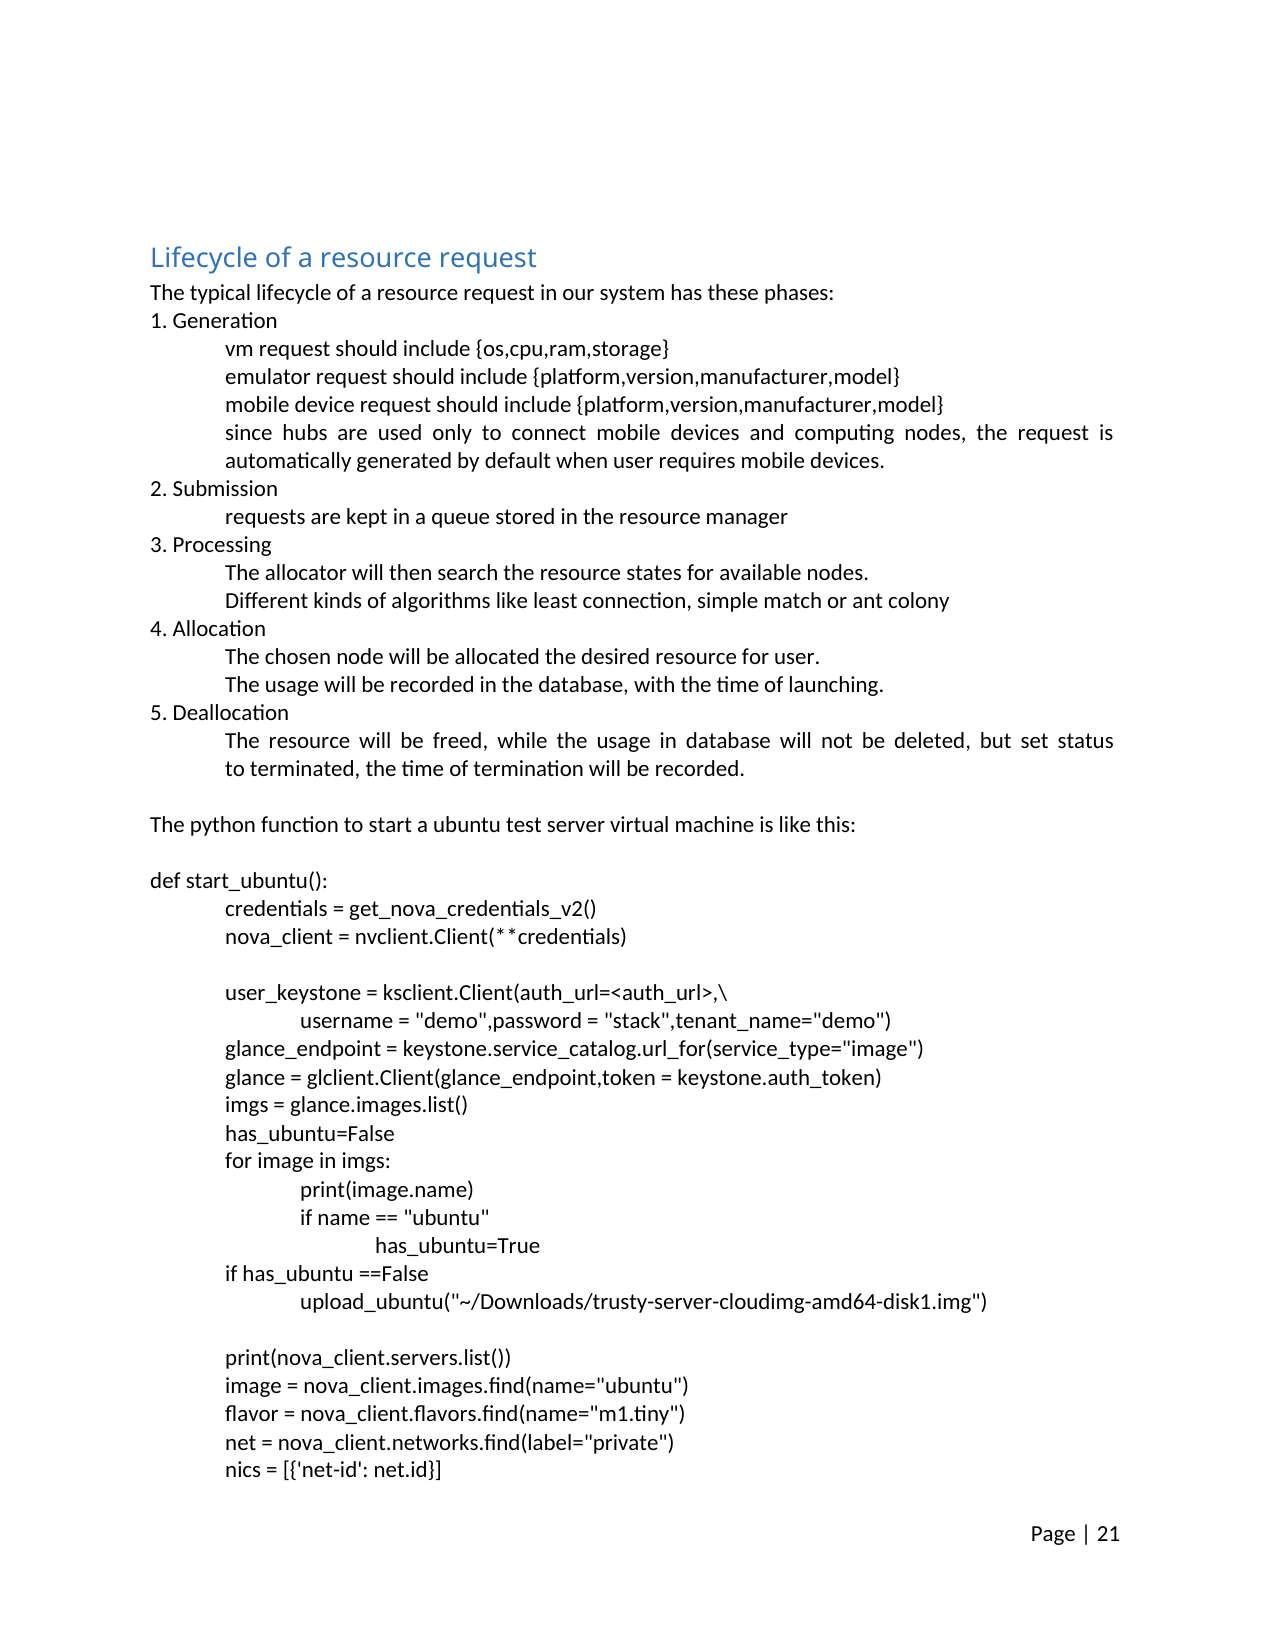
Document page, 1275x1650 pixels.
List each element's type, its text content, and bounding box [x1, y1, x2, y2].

text vm request should include {os,cpu,ram,storage} [150, 334, 1125, 362]
text print(nova_client.servers.list()) [150, 1343, 1125, 1372]
text if has_ubuntu ==False [150, 1259, 1125, 1287]
text The typical lifecycle of a resource request in our system has these phases: [150, 278, 1125, 306]
text The chosen node will be allocated the desired resource for user. [150, 642, 1125, 670]
text nics = [{'net-id': net.id}] [150, 1456, 1125, 1484]
text glance_endpoint = keystone.service_catalog.url_for(service_type="image") [150, 1034, 1125, 1063]
text The python function to start a ubuntu test server virtual machine is like this: [150, 810, 1125, 838]
text nova_client = nvclient.Client(**credentials) [150, 922, 1125, 951]
text since hubs are used only to connect mobile devices and computing nodes, the request is automatically generated by default when user requires mobile devices. [150, 418, 1125, 474]
text has_ubuntu=True [150, 1231, 1125, 1259]
text The resource will be freed, while the usage in database will not be deleted, but set status to terminated, the time of termination will be recorded. [150, 726, 1125, 782]
text if name == "ubuntu" [150, 1203, 1125, 1231]
text mobile device request should include {platform,version,manufacturer,model} [150, 390, 1125, 418]
text The usage will be recorded in the database, with the time of launching. [150, 670, 1125, 698]
text emulator request should include {platform,version,manufacturer,model} [150, 362, 1125, 390]
text username = "demo",password = "stack",tenant_name="demo") [150, 1007, 1125, 1034]
text requests are kept in a queue stored in the resource manager [150, 502, 1125, 530]
text credentials = get_nova_credentials_v2() [150, 894, 1125, 922]
text for image in imgs: [150, 1147, 1125, 1175]
text 2. Submission [150, 474, 1125, 502]
text upload_ubuntu("~/Downloads/trusty-server-cloudimg-amd64-disk1.img") [150, 1287, 1125, 1315]
text Different kinds of algorithms like least connection, simple match or ant colony [150, 586, 1125, 614]
text net = nova_client.networks.find(label="private") [150, 1428, 1125, 1456]
text glance = glclient.Client(glance_endpoint,token = keystone.auth_token) [150, 1063, 1125, 1091]
text image = nova_client.images.find(name="ubuntu") [150, 1372, 1125, 1399]
text 5. Deallocation [150, 698, 1125, 726]
text imgs = glance.images.list() [150, 1091, 1125, 1119]
text 1. Generation [150, 306, 1125, 334]
text def start_ubuntu(): [150, 866, 1125, 894]
text 3. Processing [150, 530, 1125, 558]
text user_keystone = ksclient.Client(auth_url=<auth_url>,\ [150, 978, 1125, 1007]
text 4. Allocation [150, 614, 1125, 642]
text has_ubuntu=False [150, 1119, 1125, 1147]
subtitle Lifecycle of a resource request [150, 238, 1125, 275]
text print(image.name) [150, 1175, 1125, 1203]
text The allocator will then search the resource states for available nodes. [150, 558, 1125, 586]
text flavor = nova_client.flavors.find(name="m1.tiny") [150, 1399, 1125, 1428]
